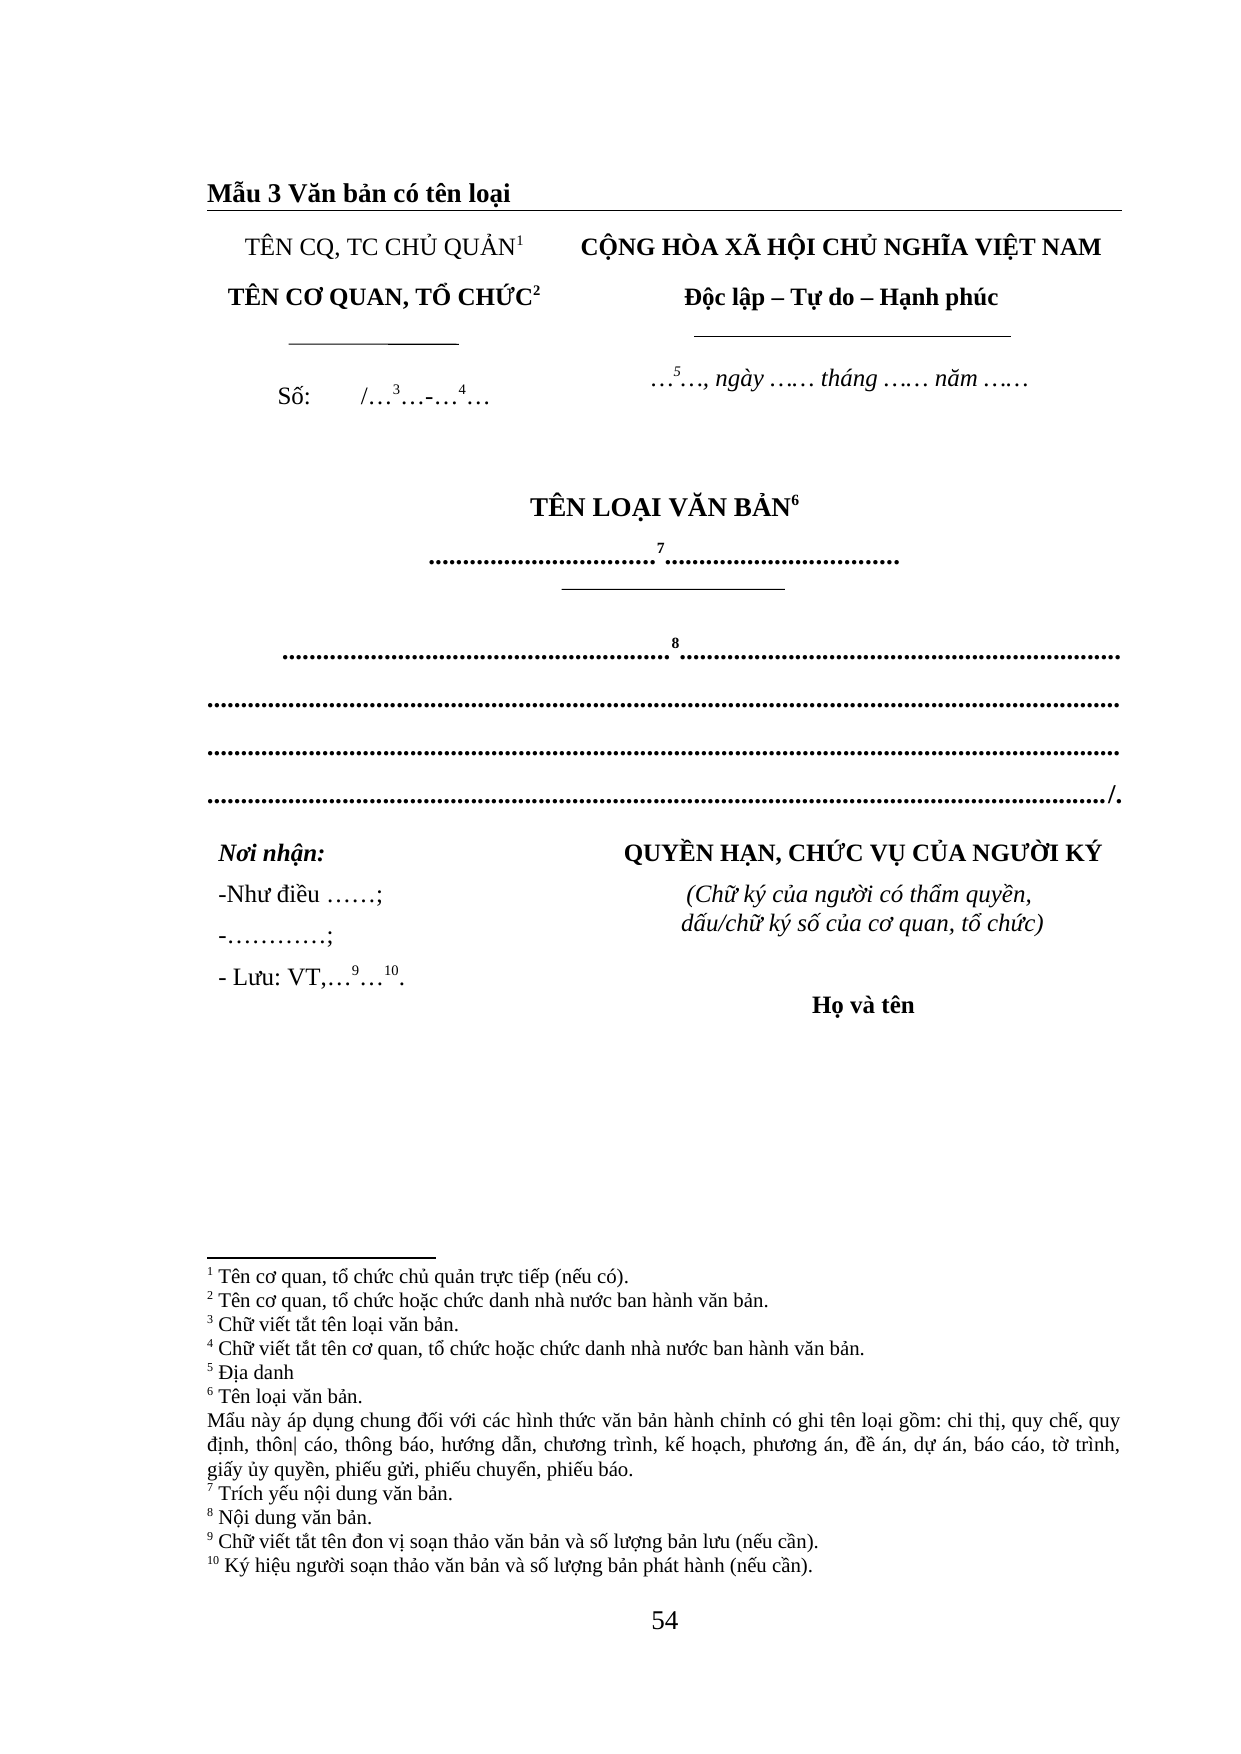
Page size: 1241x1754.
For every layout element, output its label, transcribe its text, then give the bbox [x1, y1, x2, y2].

text TÊN LOẠI VĂN BẢN [207, 491, 1122, 522]
text /. [207, 778, 1122, 809]
table_header QUYỀN HẠN, CHỨC VỤ CỦA NGƯỜI KÝ (Chữ ký của người có thẩm quyền, dấu/chữ ký số của cơ quan, tổ chức) Họ và tên [605, 826, 1121, 1019]
table_header CỘNG HÒA XÃ HỘI CHỦ NGHĨA VIỆT NAM Độc lập – Tự do – Hạnh phúc ……, ngày …… tháng …… năm …… [561, 232, 1121, 431]
table_header TÊN CQ, TC CHỦ QUẢN TÊN CƠ QUAN, TỔ CHỨC Số: /……-…… [207, 232, 561, 431]
table_header Nơi nhận: -Như điều ……; -…………; - Lưu: VT,……. [207, 826, 605, 1019]
